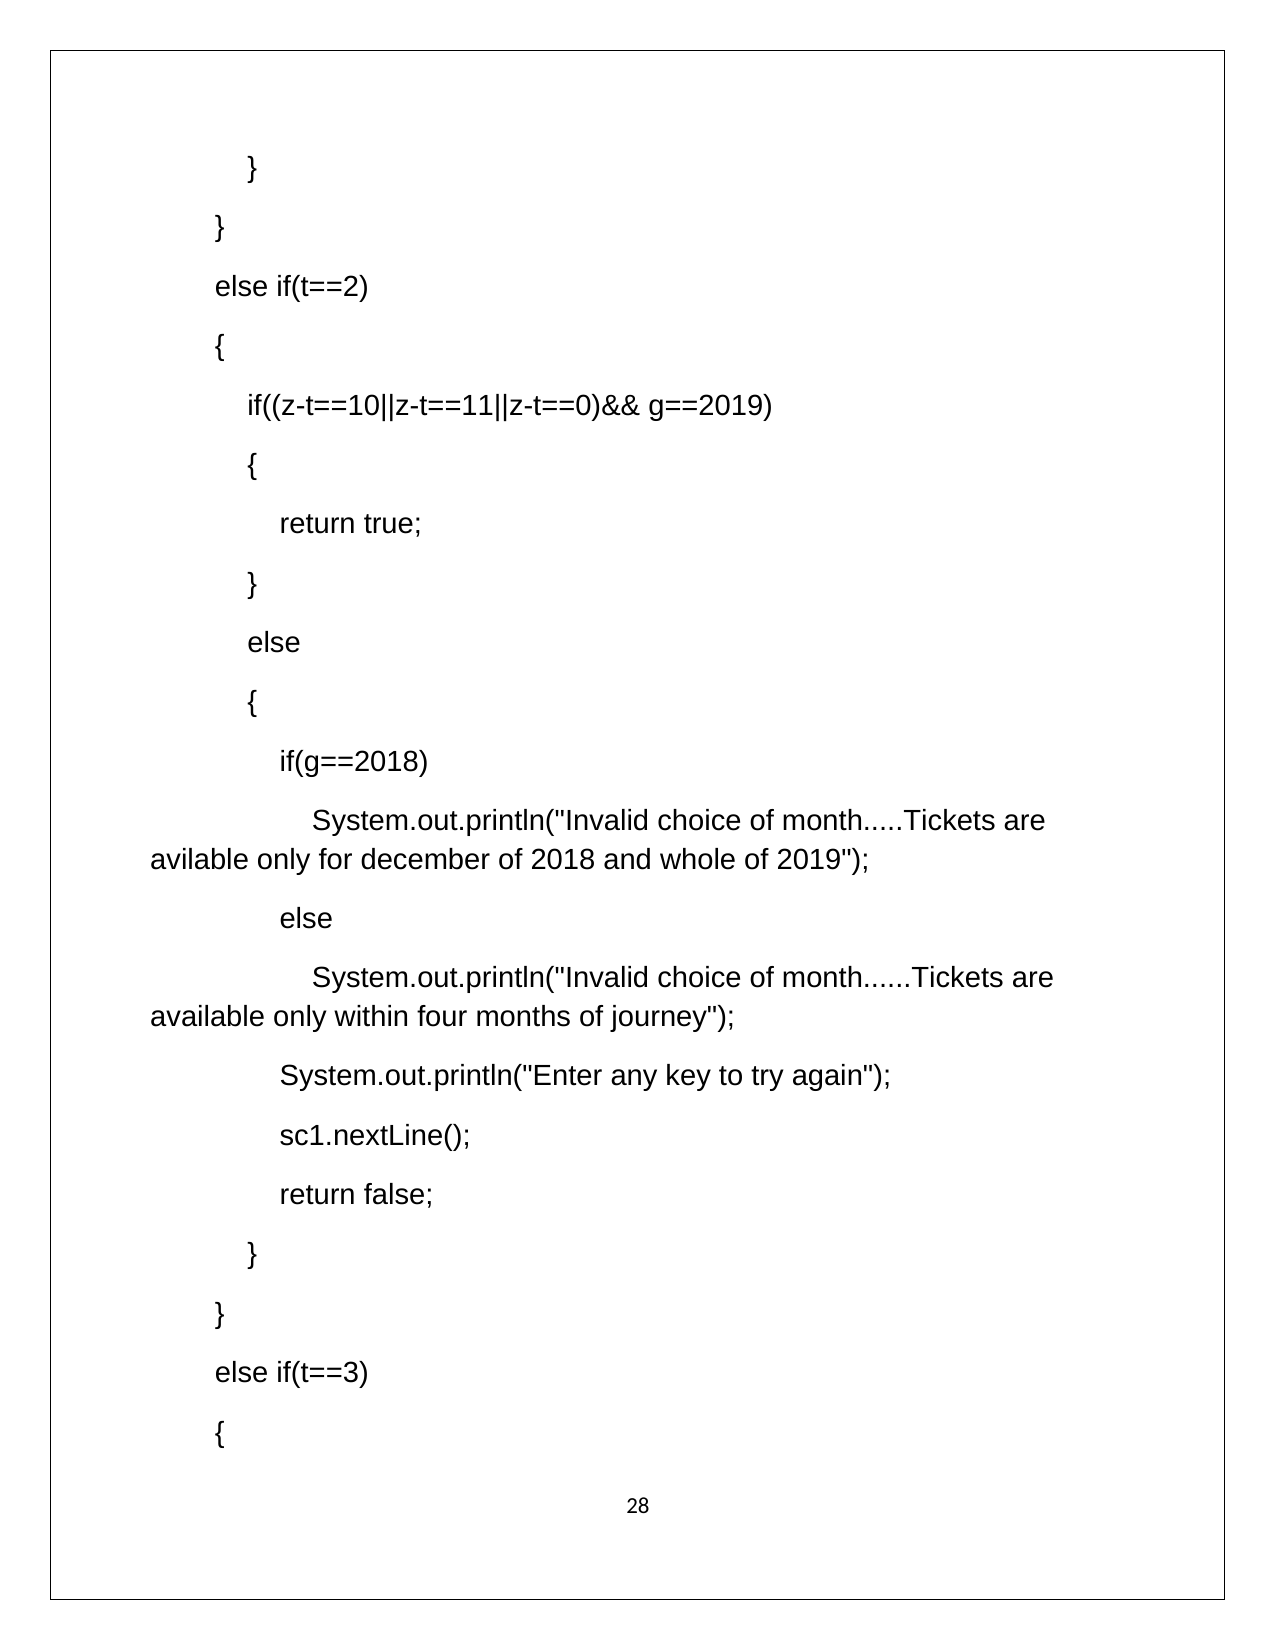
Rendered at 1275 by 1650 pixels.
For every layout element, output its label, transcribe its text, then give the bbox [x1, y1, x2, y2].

text else [150, 901, 1125, 934]
text { [150, 684, 1125, 718]
text System.out.println("Invalid choice of month.....Tickets are avilable only for december of 2018 and whole of 2019"); [150, 803, 1125, 875]
text } [150, 150, 1125, 183]
text return true; [150, 506, 1125, 540]
text else if(t==2) [150, 269, 1125, 302]
text return false; [150, 1177, 1125, 1211]
text } [150, 566, 1125, 599]
text { [150, 447, 1125, 480]
text { [150, 1414, 1125, 1448]
text if((z-t==10||z-t==11||z-t==0)&& g==2019) [150, 387, 1125, 421]
text else if(t==3) [150, 1355, 1125, 1389]
text { [150, 328, 1125, 362]
text } [150, 209, 1125, 243]
text } [150, 1296, 1125, 1329]
text else [150, 625, 1125, 658]
text sc1.nextLine(); [150, 1118, 1125, 1151]
text System.out.println("Enter any key to try again"); [150, 1058, 1125, 1092]
text System.out.println("Invalid choice of month......Tickets are available only within four months of journey"); [150, 960, 1125, 1032]
text } [150, 1236, 1125, 1270]
text if(g==2018) [150, 744, 1125, 777]
